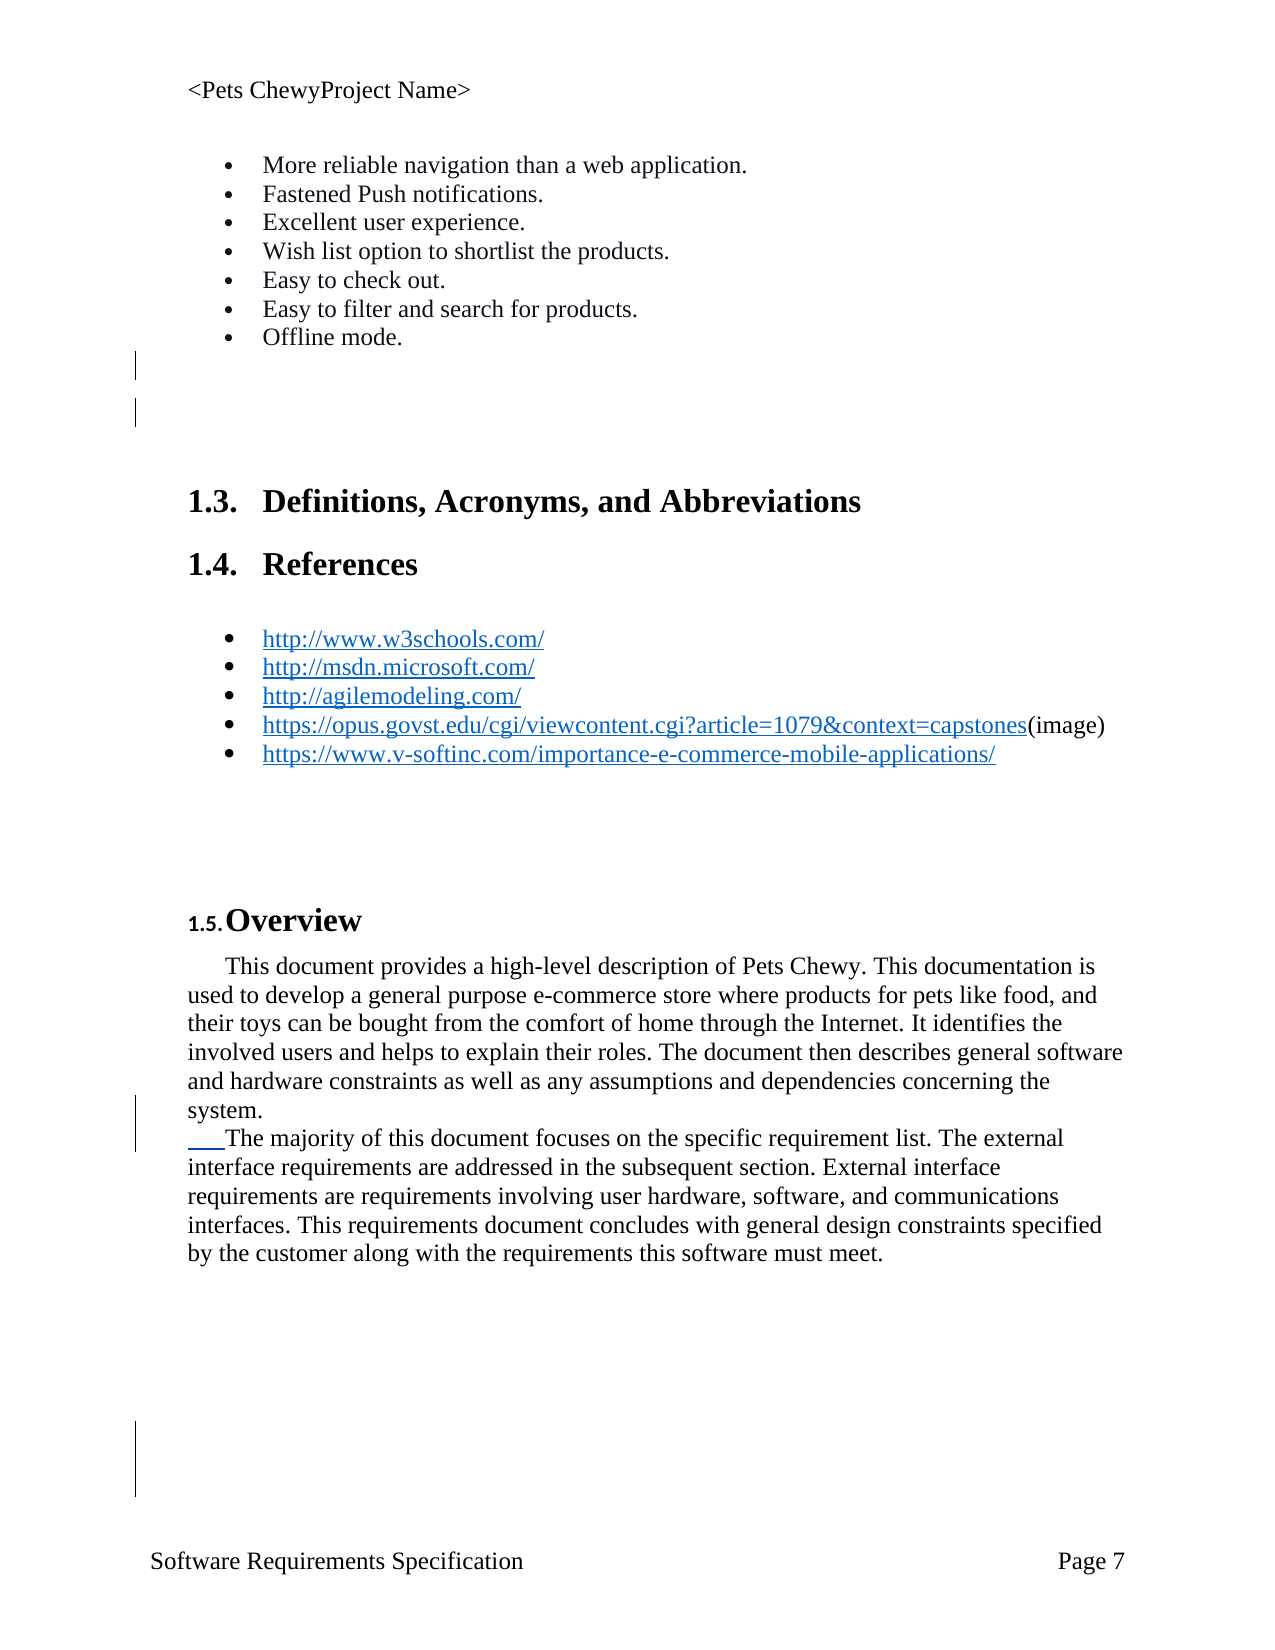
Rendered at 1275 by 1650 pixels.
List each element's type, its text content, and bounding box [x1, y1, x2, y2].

list More reliable navigation than a web application. [225, 150, 1125, 179]
list Fastened Push notifications. [225, 179, 1125, 207]
list http://agilemodeling.com/ [225, 681, 1125, 710]
list Easy to check out. [225, 265, 1125, 294]
text The majority of this document focuses on the specific requirement list. The external interface requirements are addressed in the subsequent section. External interface requirements are requirements involving user hardware, software, and communications interfaces. This requirements document concludes with general design constraints specified by the customer along with the requirements this software must meet. [187, 1123, 1125, 1267]
subtitle Definitions, Acronyms, and Abbreviations [187, 481, 1125, 519]
list https://opus.govst.edu/cgi/viewcontent.cgi?article=1079&context=capstones(image) [225, 710, 1125, 739]
list Excellent user experience. [225, 207, 1125, 236]
text This document provides a high-level description of Pets Chewy. This documentation is used to develop a general purpose e-commerce store where products for pets like food, and their toys can be bought from the comfort of home through the Internet. It identifies the involved users and helps to explain their roles. The document then describes general software and hardware constraints as well as any assumptions and dependencies concerning the system. [187, 951, 1125, 1123]
subtitle References [187, 544, 1125, 582]
list Wish list option to shortlist the products. [225, 236, 1125, 265]
list http://msdn.microsoft.com/ [225, 652, 1125, 681]
list Offline mode. [225, 322, 1125, 351]
subtitle Overview [187, 900, 1125, 938]
list http://www.w3schools.com/ [225, 624, 1125, 652]
list Easy to filter and search for products. [225, 294, 1125, 322]
list https://www.v-softinc.com/importance-e-commerce-mobile-applications/ [225, 739, 1125, 767]
